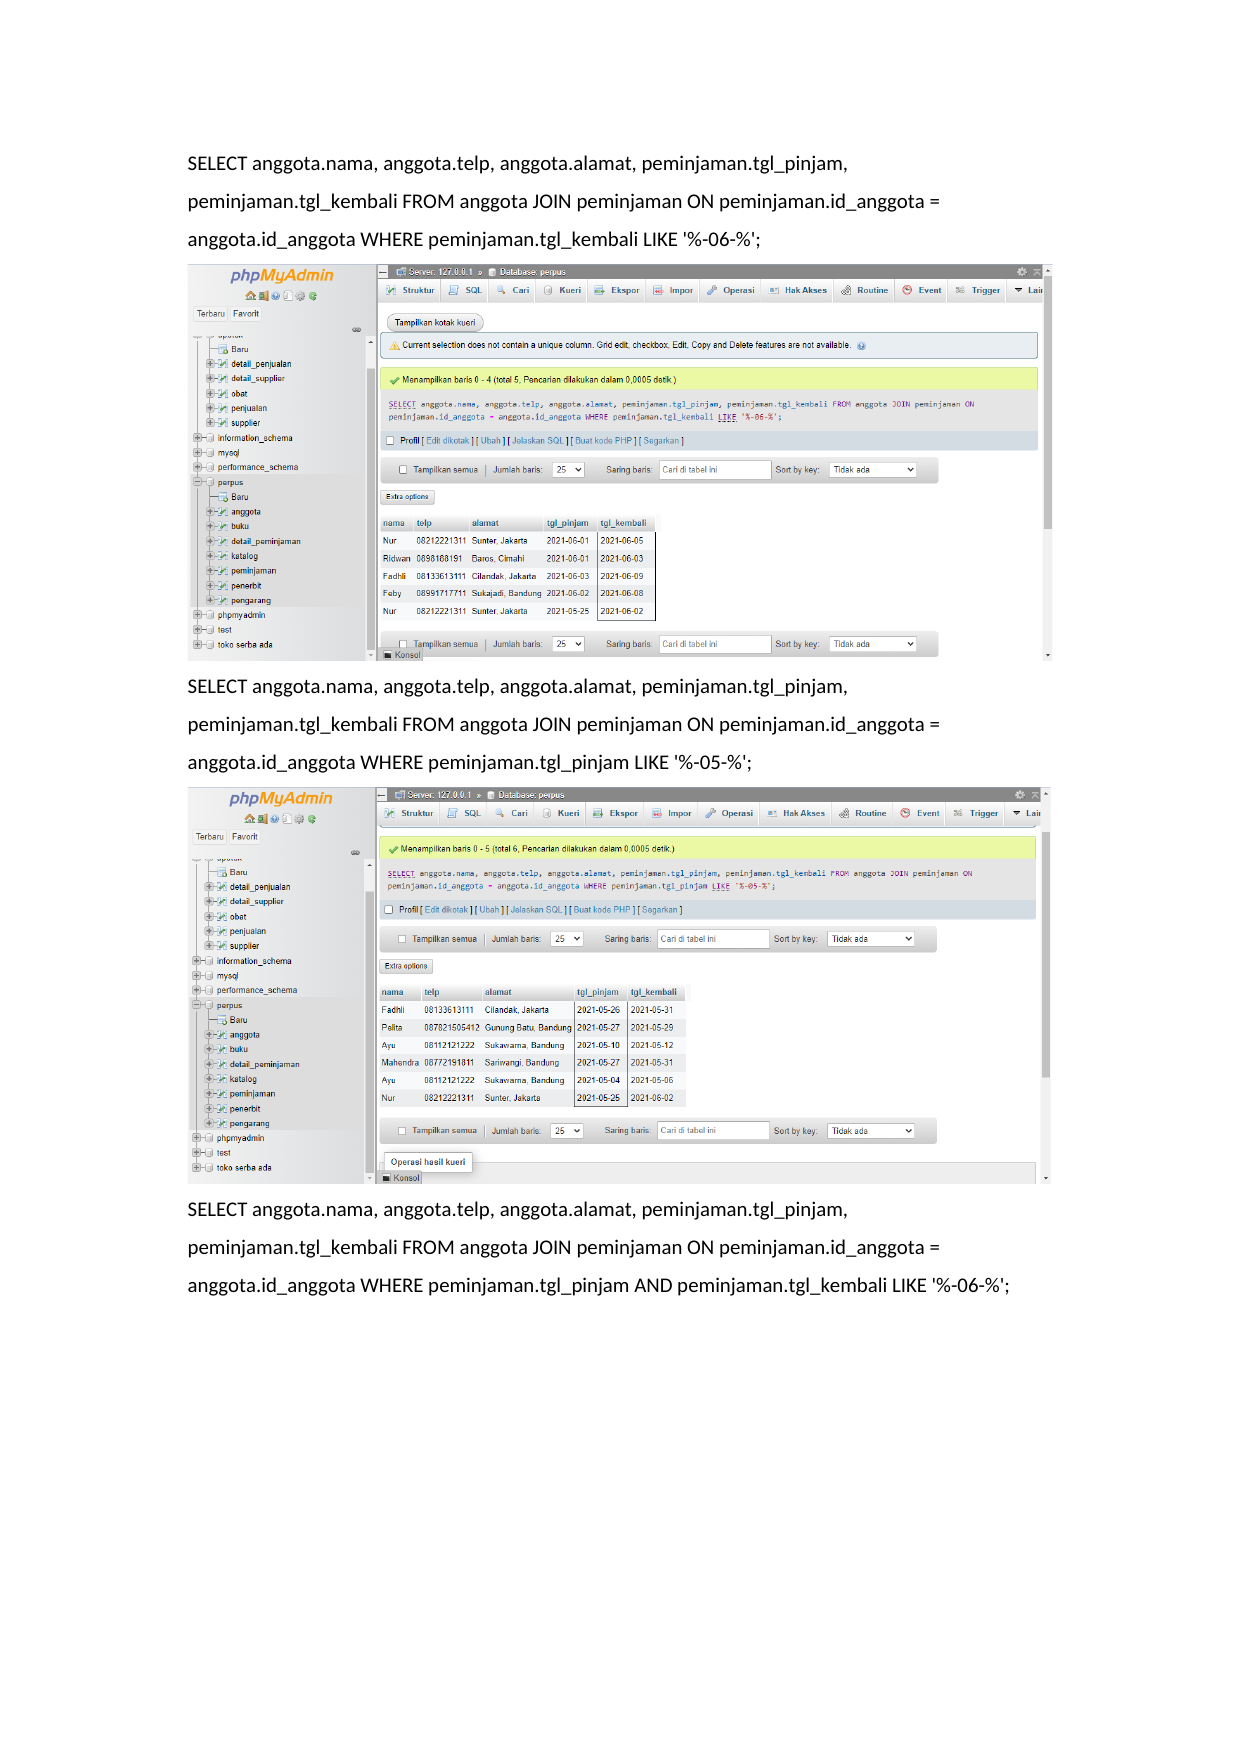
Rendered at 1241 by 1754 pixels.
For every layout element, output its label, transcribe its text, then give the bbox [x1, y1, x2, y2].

picture [187, 787, 1051, 1184]
text SELECT anggota.nama, anggota.telp, anggota.alamat, peminjaman.tgl_pinjam, peminjaman.tgl_kembali FROM anggota JOIN peminjaman ON peminjaman.id_anggota = anggota.id_anggota WHERE peminjaman.tgl_kembali LIKE '%-06-%'; [187, 150, 1053, 252]
text SELECT anggota.nama, anggota.telp, anggota.alamat, peminjaman.tgl_pinjam, peminjaman.tgl_kembali FROM anggota JOIN peminjaman ON peminjaman.id_anggota = anggota.id_anggota WHERE peminjaman.tgl_pinjam LIKE '%-05-%'; [187, 673, 1053, 775]
text SELECT anggota.nama, anggota.telp, anggota.alamat, peminjaman.tgl_pinjam, peminjaman.tgl_kembali FROM anggota JOIN peminjaman ON peminjaman.id_anggota = anggota.id_anggota WHERE peminjaman.tgl_pinjam AND peminjaman.tgl_kembali LIKE '%-06-%'; [187, 1196, 1053, 1298]
picture [187, 264, 1053, 661]
